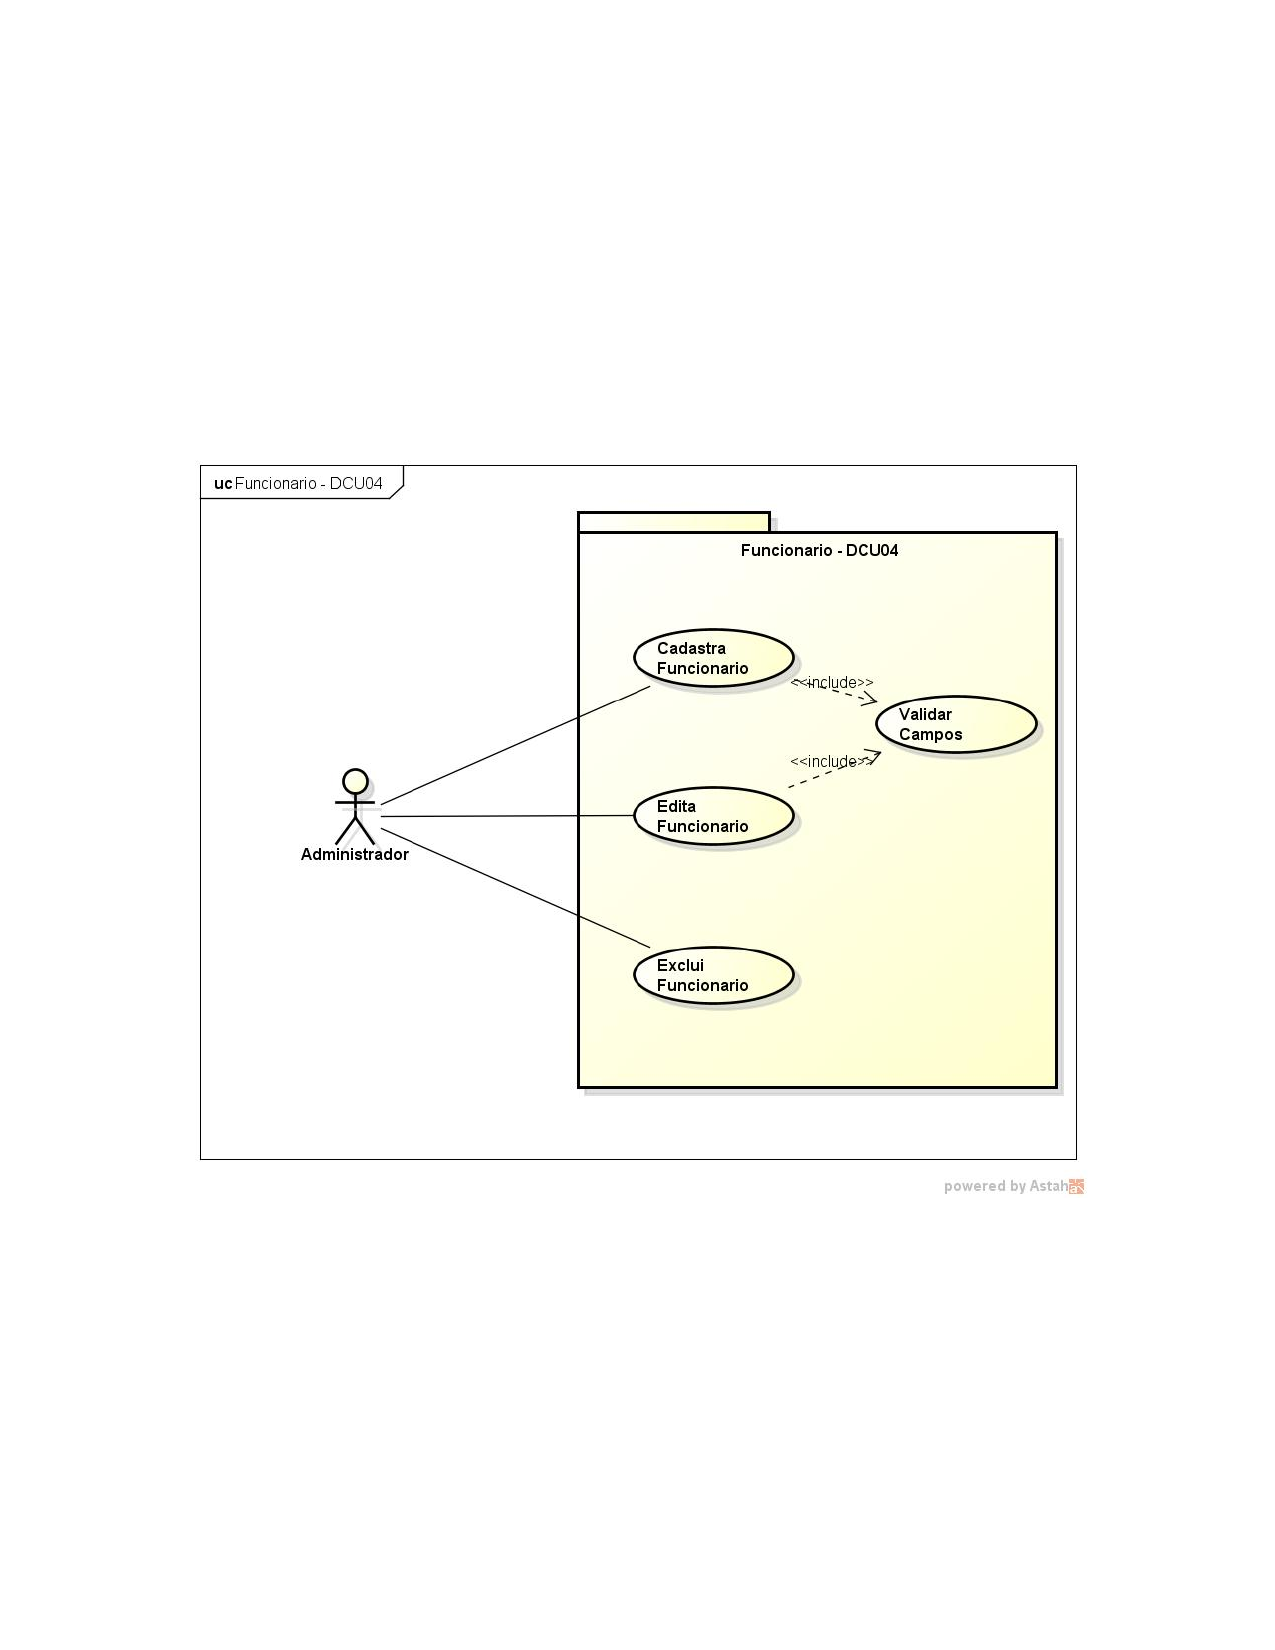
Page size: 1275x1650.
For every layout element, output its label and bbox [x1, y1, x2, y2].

picture [187, 452, 1088, 1198]
